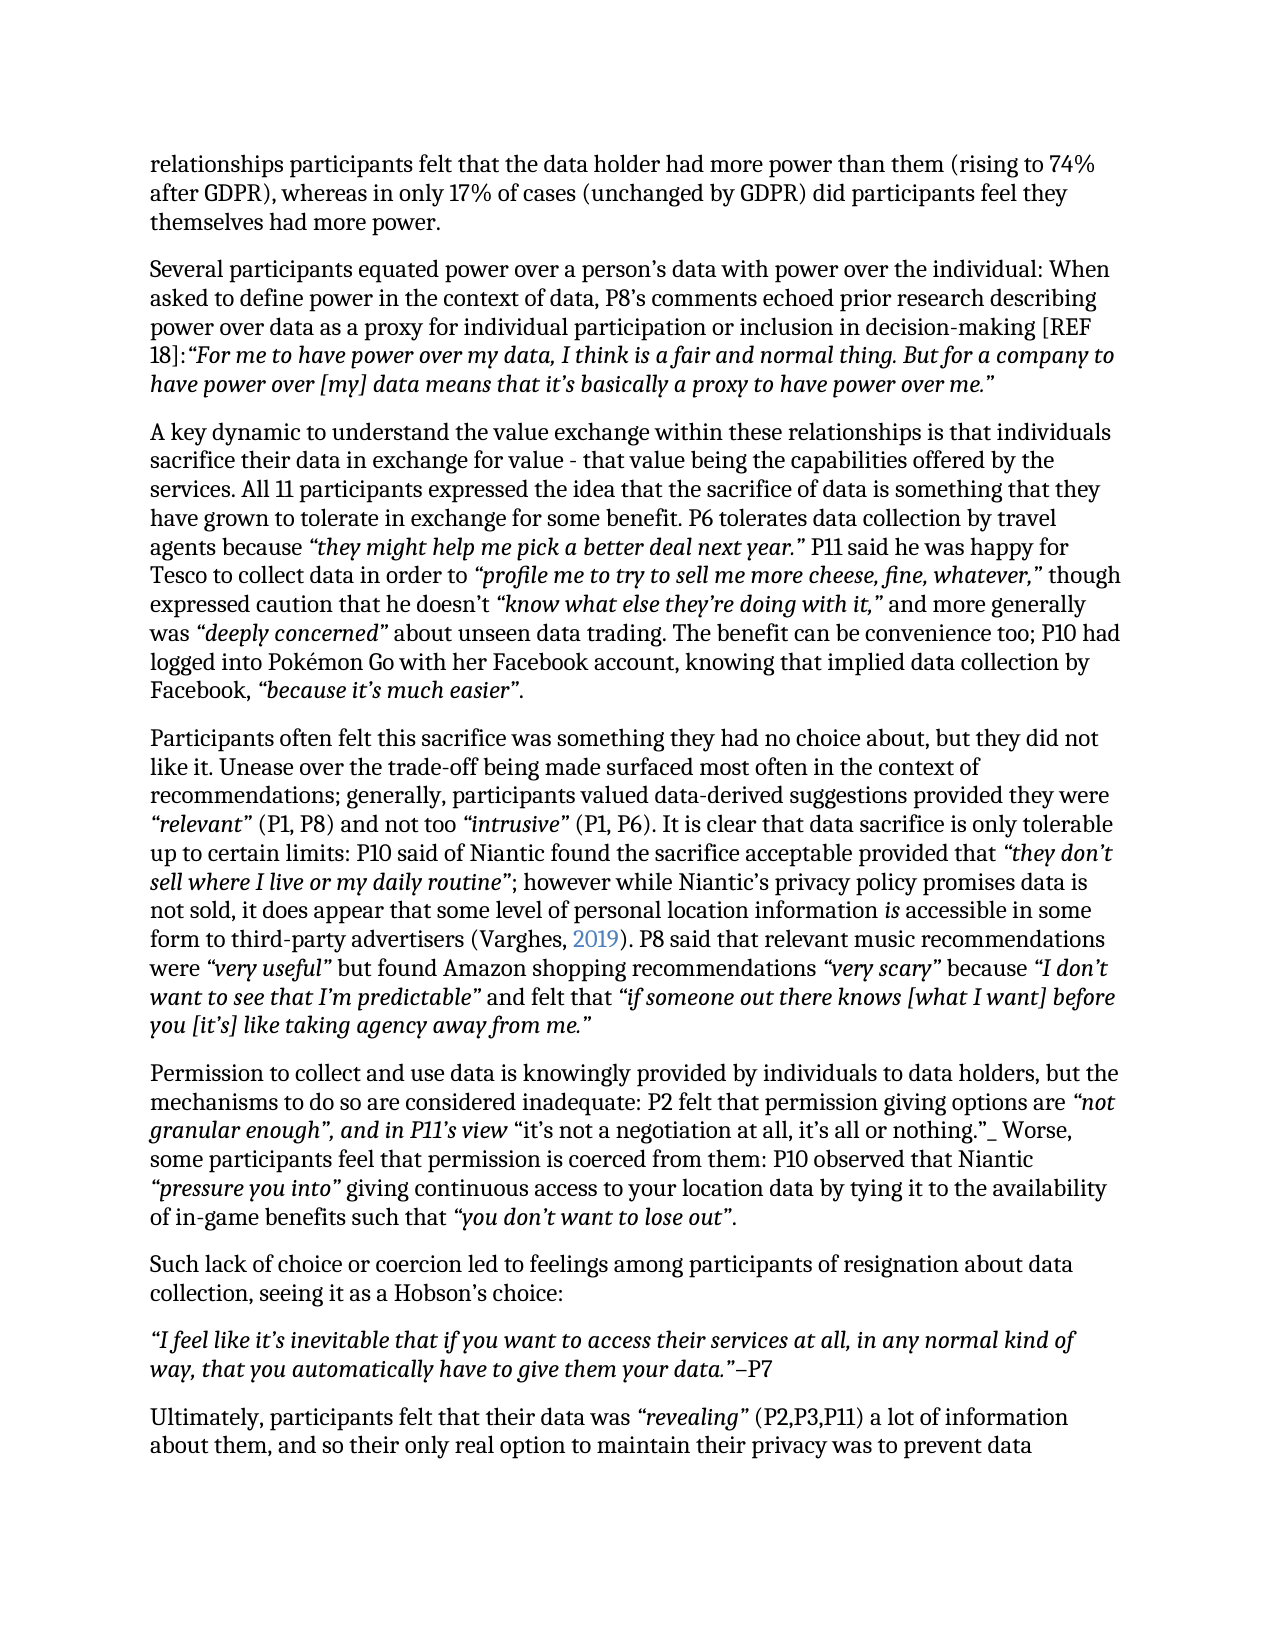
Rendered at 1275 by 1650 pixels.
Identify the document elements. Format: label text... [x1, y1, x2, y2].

text Permission to collect and use data is knowingly provided by individuals to data holders, but the mechanisms to do so are considered inadequate: P2 felt that permission giving options are “not granular enough”, and in P11’s view “it’s not a negotiation at all, it’s all or nothing.”_ Worse, some participants feel that permission is coerced from them: P10 observed that Niantic “pressure you into” giving continuous access to your location data by tying it to the availability of in-game benefits such that “you don’t want to lose out”. [150, 1059, 1125, 1231]
text “I feel like it’s inevitable that if you want to access their services at all, in any normal kind of way, that you automatically have to give them your data.”–P7 [150, 1326, 1125, 1384]
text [150, 150, 1125, 236]
text A key dynamic to understand the value exchange within these relationships is that individuals sacrifice their data in exchange for value - that value being the capabilities offered by the services. All 11 participants expressed the idea that the sacrifice of data is something that they have grown to tolerate in exchange for some benefit. P6 tolerates data collection by travel agents because “they might help me pick a better deal next year.” P11 said he was happy for Tesco to collect data in order to “profile me to try to sell me more cheese, fine, whatever,” though expressed caution that he doesn’t “know what else they’re doing with it,” and more generally was “deeply concerned” about unseen data trading. The benefit can be convenience too; P10 had logged into Pokémon Go with her Facebook account, knowing that implied data collection by Facebook, “because it’s much easier”. [150, 417, 1125, 705]
text Participants often felt this sacrifice was something they had no choice about, but they did not like it. Unease over the trade-off being made surfaced most often in the context of recommendations; generally, participants valued data-derived suggestions provided they were “relevant” (P1, P8) and not too “intrusive” (P1, P6). It is clear that data sacrifice is only tolerable up to certain limits: P10 said of Niantic found the sacrifice acceptable provided that “they don’t sell where I live or my daily routine”; however while Niantic’s privacy policy promises data is not sold, it does appear that some level of personal location information is accessible in some form to third-party advertisers (Varghes, 2019). P8 said that relevant music recommendations were “very useful” but found Amazon shopping recommendations “very scary” because “I don’t want to see that I’m predictable” and felt that “if someone out there knows [what I want] before you [it’s] like taking agency away from me.” [150, 724, 1125, 1040]
text Several participants equated power over a person’s data with power over the individual: When asked to define power in the context of data, P8’s comments echoed prior research describing power over data as a proxy for individual participation or inclusion in decision-making [REF 18]:“For me to have power over my data, I think is a fair and normal thing. But for a company to have power over [my] data means that it’s basically a proxy to have power over me.” [150, 255, 1125, 399]
text Such lack of choice or coercion led to feelings among participants of resignation about data collection, seeing it as a Hobson’s choice: [150, 1250, 1125, 1307]
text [150, 1402, 1125, 1460]
